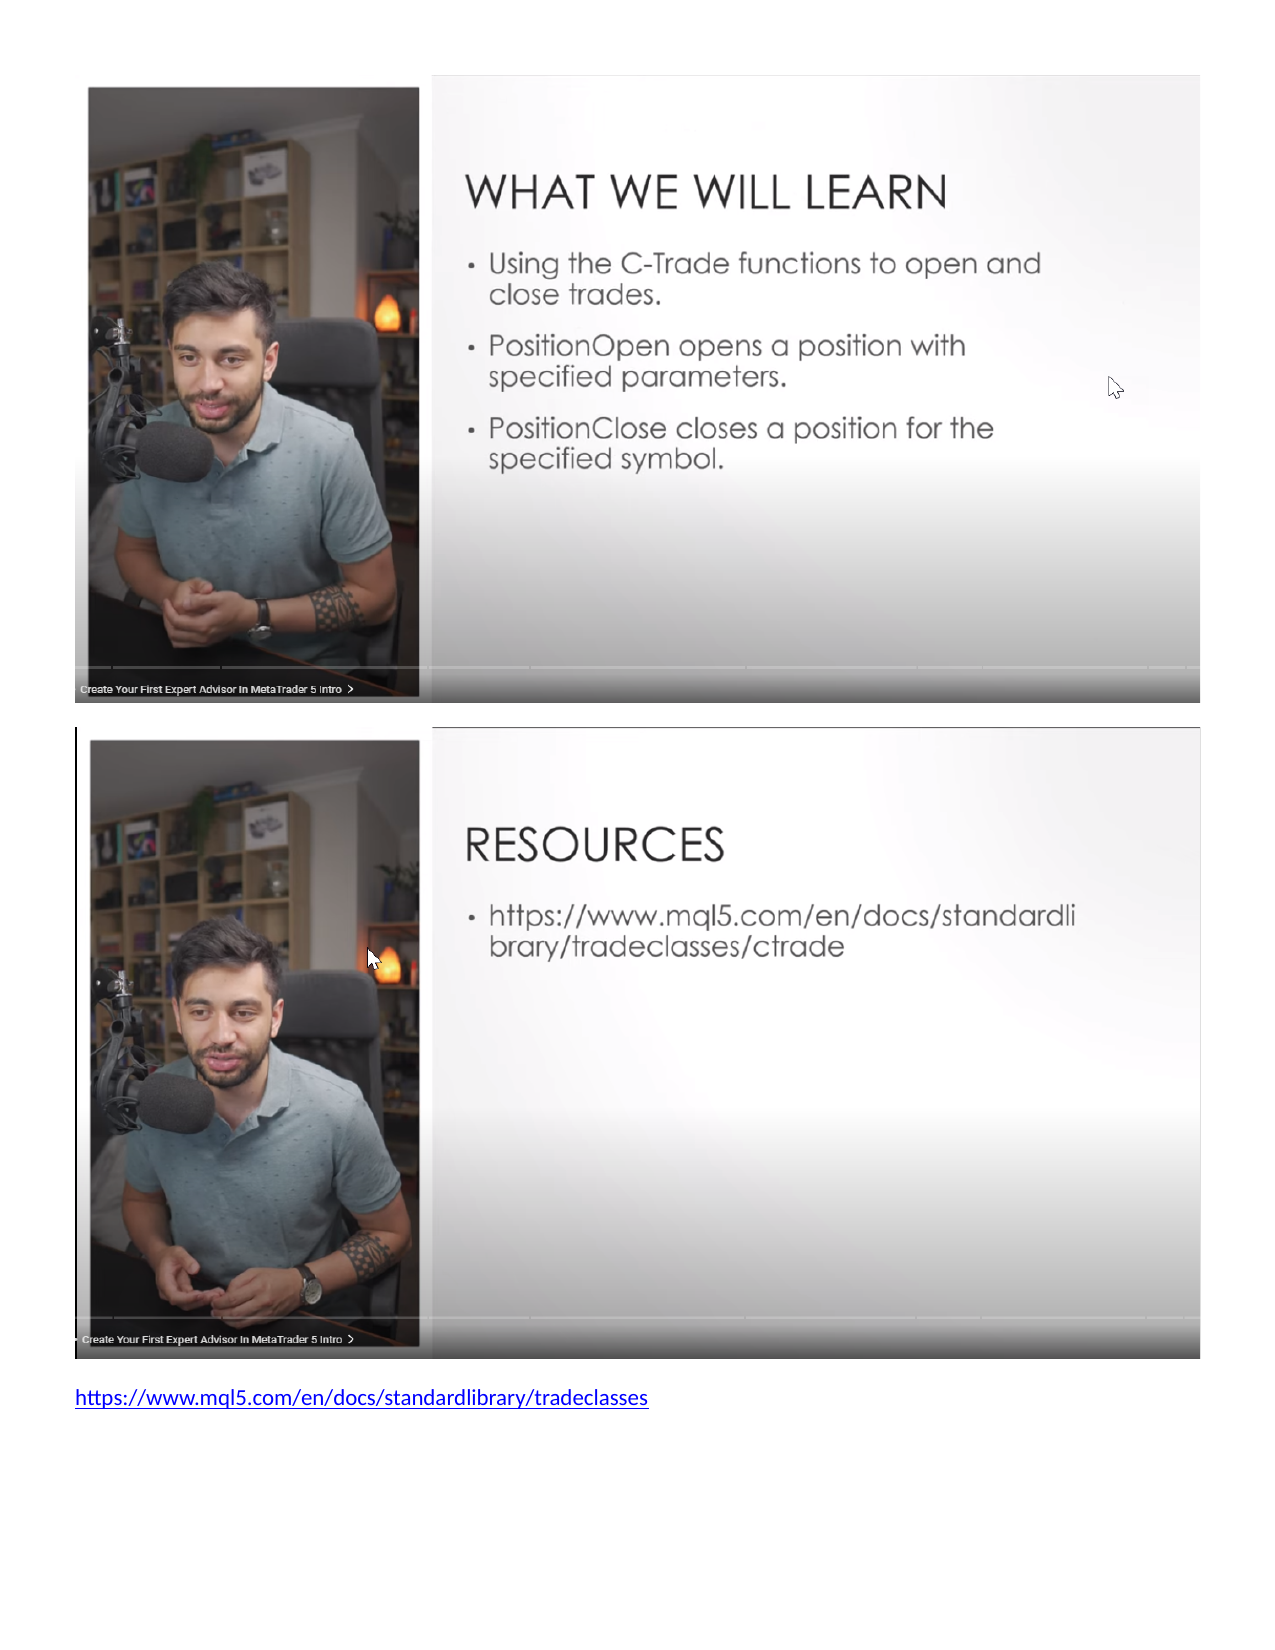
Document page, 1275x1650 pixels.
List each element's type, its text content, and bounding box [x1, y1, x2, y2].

picture [75, 75, 1200, 703]
text https://www.mql5.com/en/docs/standardlibrary/tradeclasses [75, 1383, 1200, 1412]
picture [75, 727, 1200, 1359]
